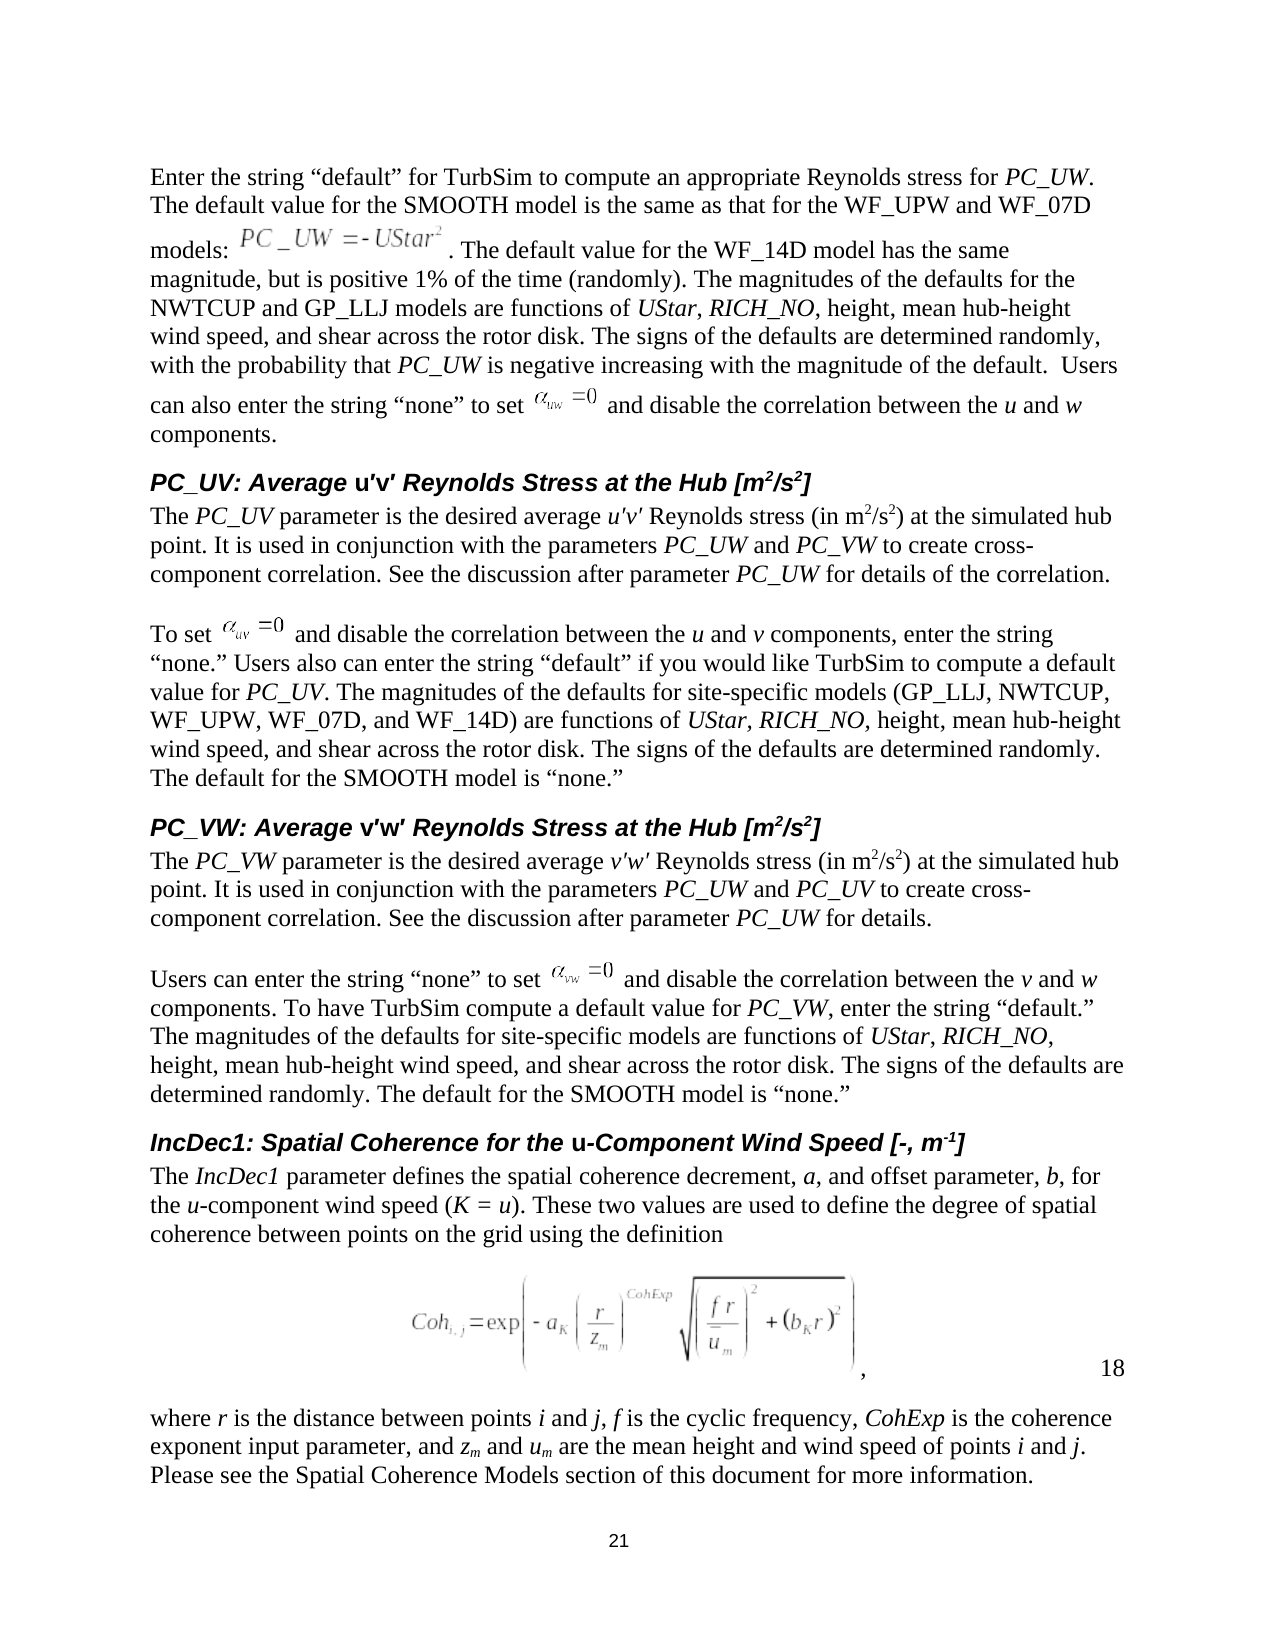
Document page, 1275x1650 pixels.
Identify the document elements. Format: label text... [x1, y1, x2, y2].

text Enter the string “default” for TurbSim to compute an appropriate Reynolds stress for PC_UW. The default value for the SMOOTH model is the same as that for the WF_UPW and WF_07D models: . The default value for the WF_14D model has the same magnitude, but is positive 1% of the time (randomly). The magnitudes of the defaults for the NWTCUP and GP_LLJ models are functions of UStar, RICH_NO, height, mean hub-height wind speed, and shear across the rotor disk. The signs of the defaults are determined randomly, with the probability that PC_UW is negative increasing with the magnitude of the default. Users can also enter the string “none” to set and disable the correlation between the u and w components. [150, 162, 1125, 447]
text IncDec1: Spatial Coherence for the u-Component Wind Speed [-, m-1] [150, 1128, 1125, 1157]
text The PC_VW parameter is the desired average v′w′ Reynolds stress (in m2/s2) at the simulated hub point. It is used in conjunction with the parameters PC_UW and PC_UV to create cross-component correlation. See the discussion after parameter PC_UW for details. [150, 846, 1125, 932]
text , (18) [150, 1268, 1125, 1382]
text where r is the distance between points i and j, f is the cyclic frequency, CohExp is the coherence exponent input parameter, and zm and um are the mean height and wind speed of points i and j. Please see the Spatial Coherence Models section of this document for more information. [150, 1403, 1125, 1489]
text The PC_UV parameter is the desired average u′v′ Reynolds stress (in m2/s2) at the simulated hub point. It is used in conjunction with the parameters PC_UW and PC_VW to create cross-component correlation. See the discussion after parameter PC_UW for details of the correlation. [150, 501, 1125, 587]
text PC_VW: Average v′w′ Reynolds Stress at the Hub [m2/s2] [150, 813, 1125, 841]
text To set and disable the correlation between the u and v components, enter the string “none.” Users also can enter the string “default” if you would like TurbSim to compute a default value for PC_UV. The magnitudes of the defaults for site-specific models (GP_LLJ, NWTCUP, WF_UPW, WF_07D, and WF_14D) are functions of UStar, RICH_NO, height, mean hub-height wind speed, and shear across the rotor disk. The signs of the defaults are determined randomly. The default for the SMOOTH model is “none.” [150, 608, 1125, 792]
text The IncDec1 parameter defines the spatial coherence decrement, a, and offset parameter, b, for the u-component wind speed (K = u). These two values are used to define the degree of spatial coherence between points on the grid using the definition [150, 1161, 1125, 1248]
text Users can enter the string “none” to set and disable the correlation between the v and w components. To have TurbSim compute a default value for PC_VW, enter the string “default.” The magnitudes of the defaults for site-specific models are functions of UStar, RICH_NO, height, mean hub-height wind speed, and shear across the rotor disk. The signs of the defaults are determined randomly. The default for the SMOOTH model is “none.” [150, 953, 1125, 1108]
text PC_UV: Average u′v′ Reynolds Stress at the Hub [m2/s2] [150, 468, 1125, 497]
